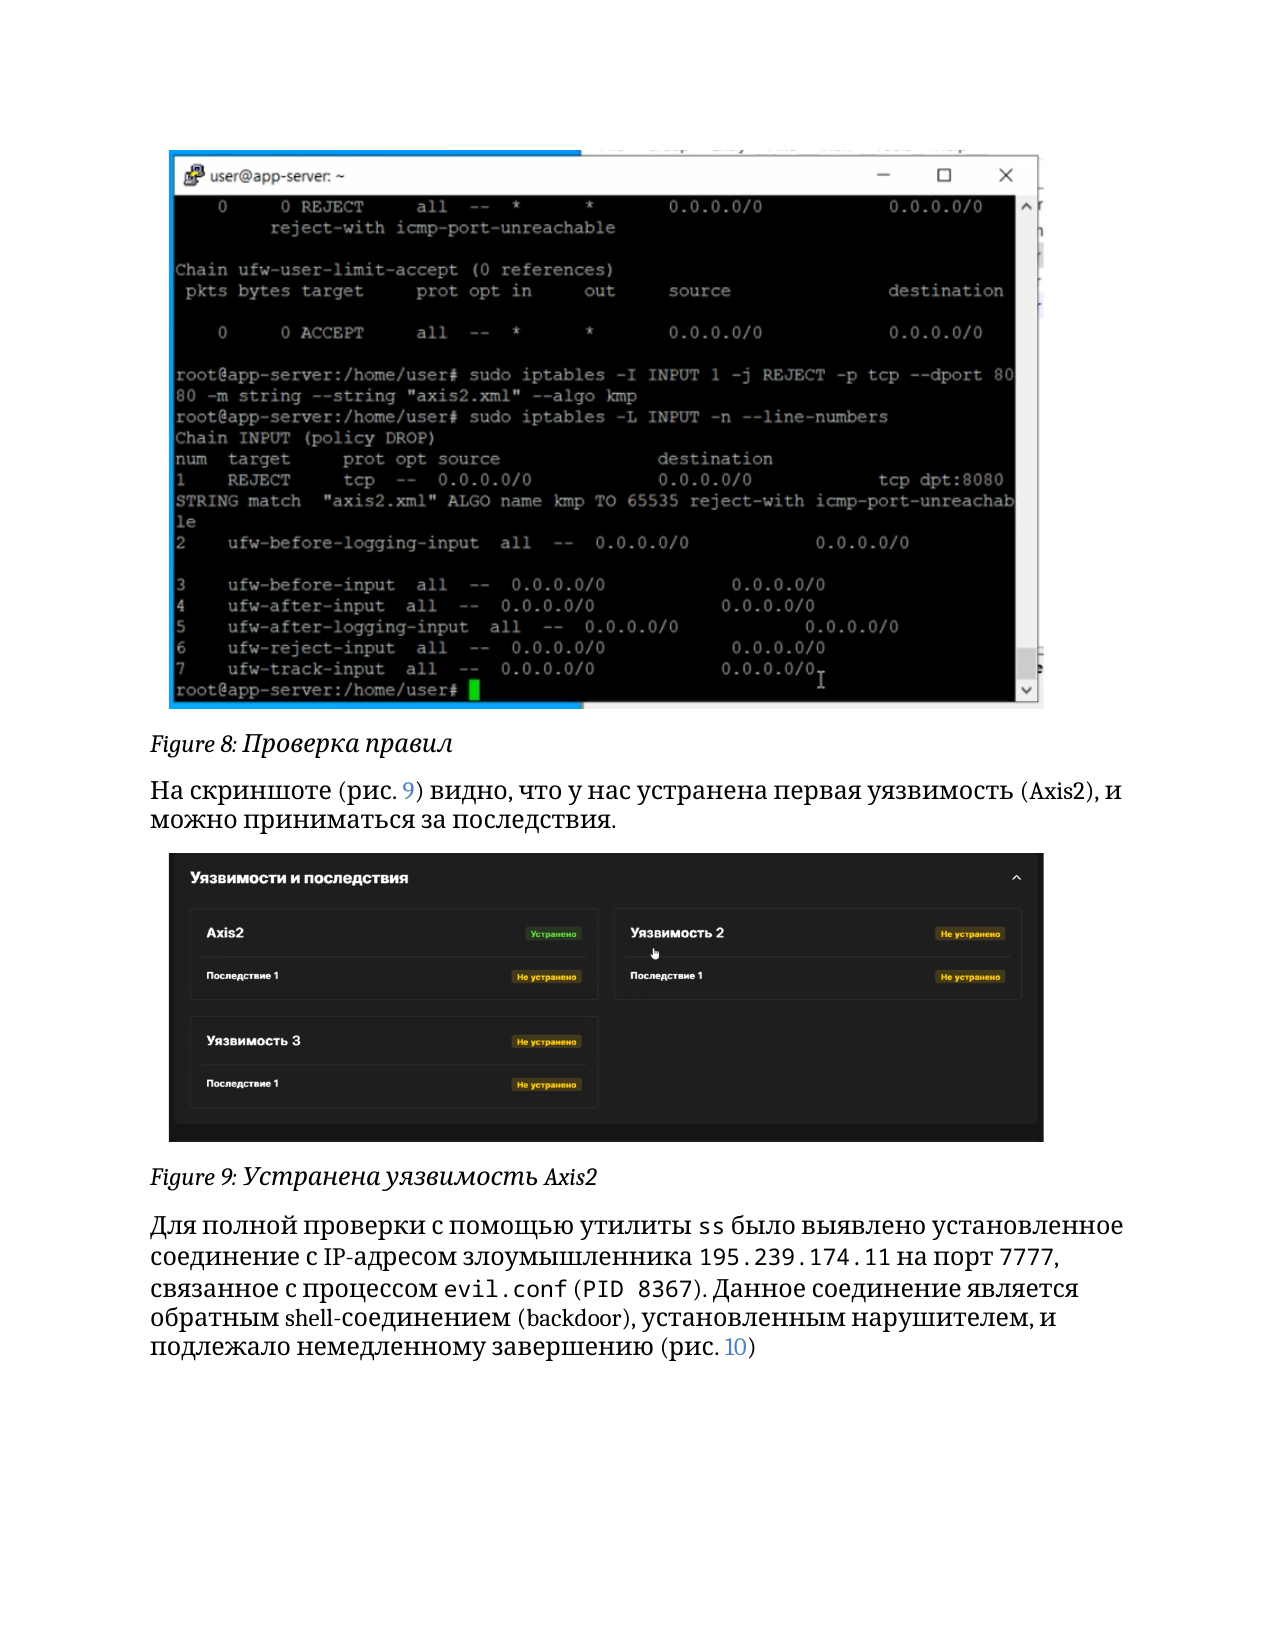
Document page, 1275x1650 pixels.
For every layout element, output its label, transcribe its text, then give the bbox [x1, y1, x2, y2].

text Для полной проверки с помощью утилиты ss было выявлено установленное соединение с IP-адресом злоумышленника 195.239.174.11 на порт 7777, связанное с процессом evil.conf (PID 8367). Данное соединение является обратным shell-соединением (backdoor), установленным нарушителем, и подлежало немедленному завершению (рис. 10) [150, 1210, 1125, 1361]
text Figure 8: Проверка правил [150, 729, 1125, 758]
picture [168, 150, 1044, 709]
text Figure 9: Устранена уязвимость Axis2 [150, 1162, 1125, 1191]
picture [168, 853, 1044, 1142]
text На скриншоте (рис. 9) видно, что у нас устранена первая уязвимость (Axis2), и можно приниматься за последствия. [150, 777, 1125, 834]
